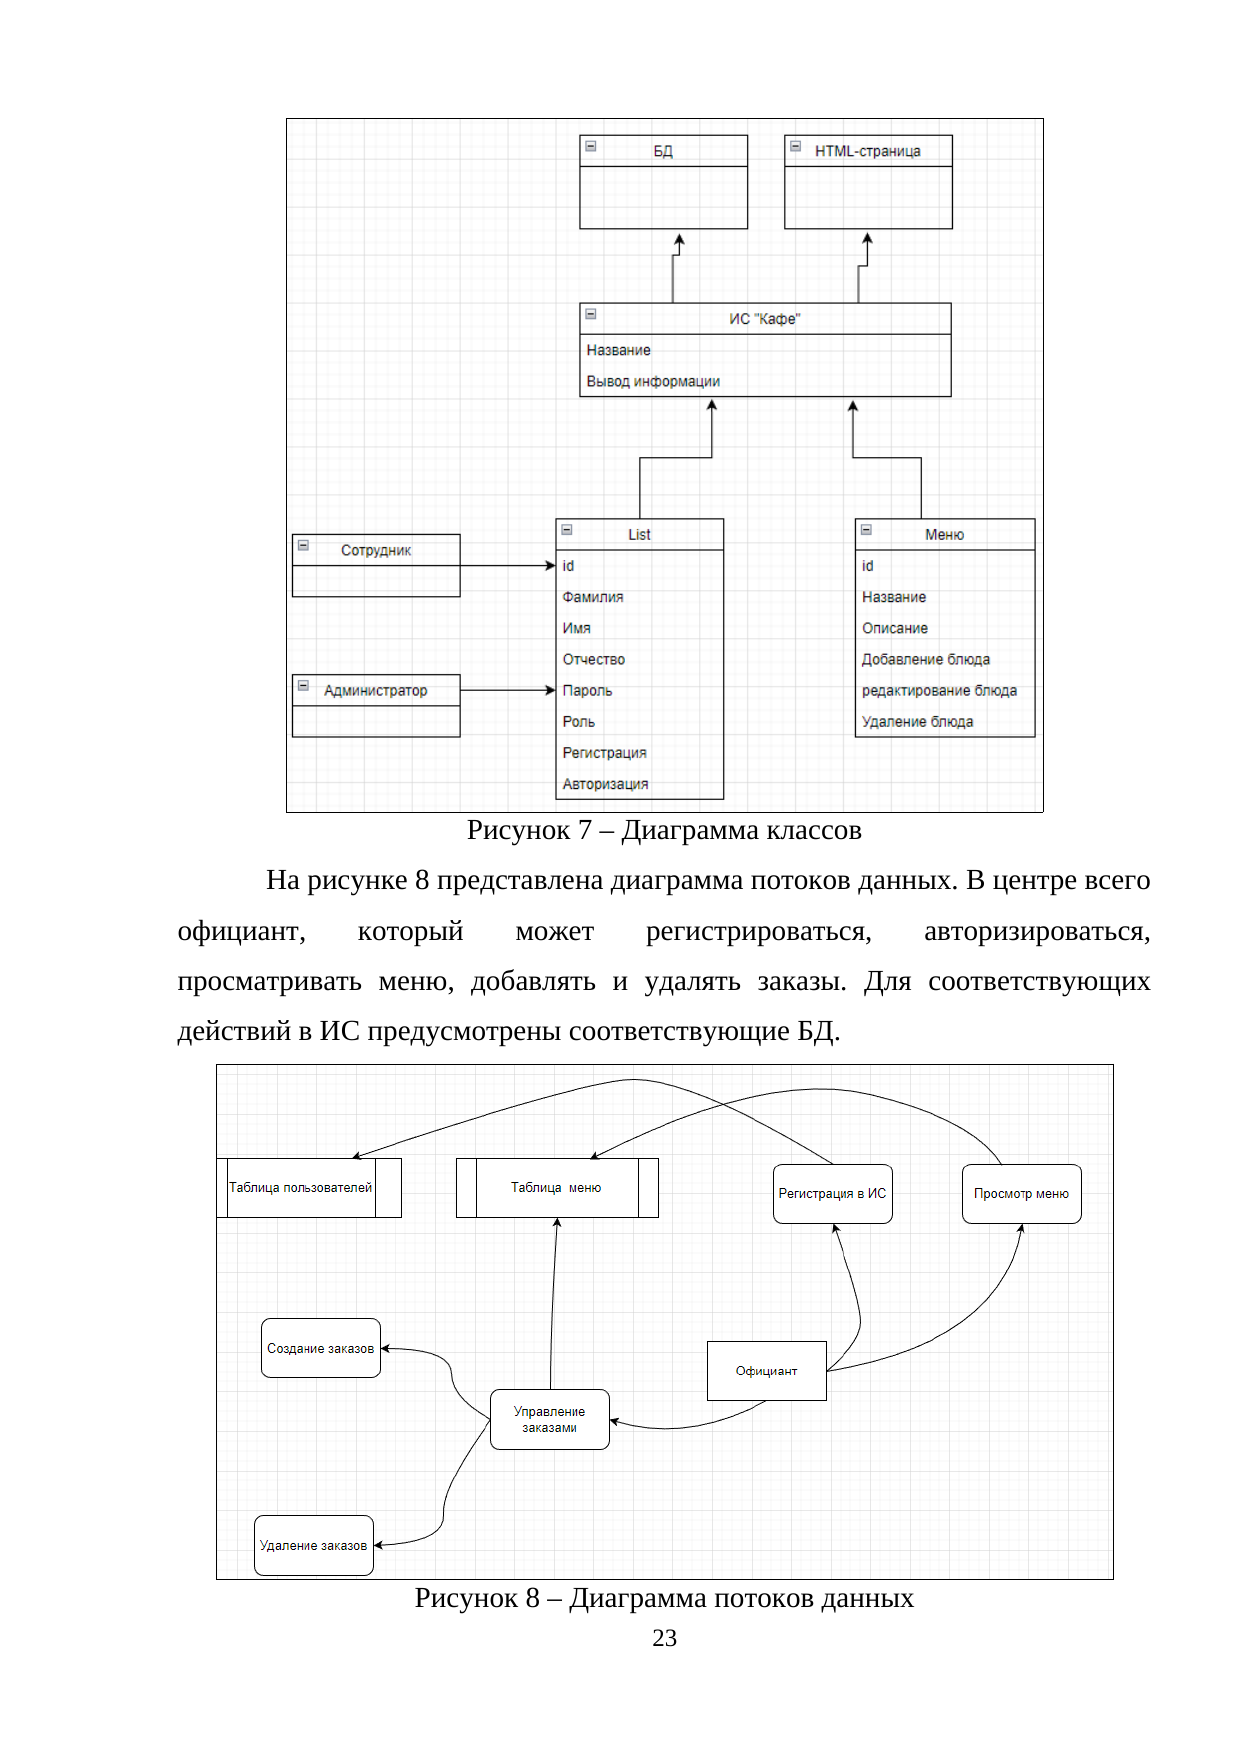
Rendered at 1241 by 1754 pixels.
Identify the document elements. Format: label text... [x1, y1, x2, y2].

picture [217, 1065, 1113, 1579]
text Рисунок 7 – Диаграмма классов [177, 812, 1152, 846]
text Рисунок 8 – Диаграмма потоков данных [177, 1580, 1152, 1613]
picture [287, 119, 1043, 812]
text На рисунке 8 представлена диаграмма потоков данных. В центре всего официант, который может регистрироваться, авторизироваться, просматривать меню, добавлять и удалять заказы. Для соответствующих действий в ИС предусмотрены соответствующие БД. [177, 862, 1152, 1047]
